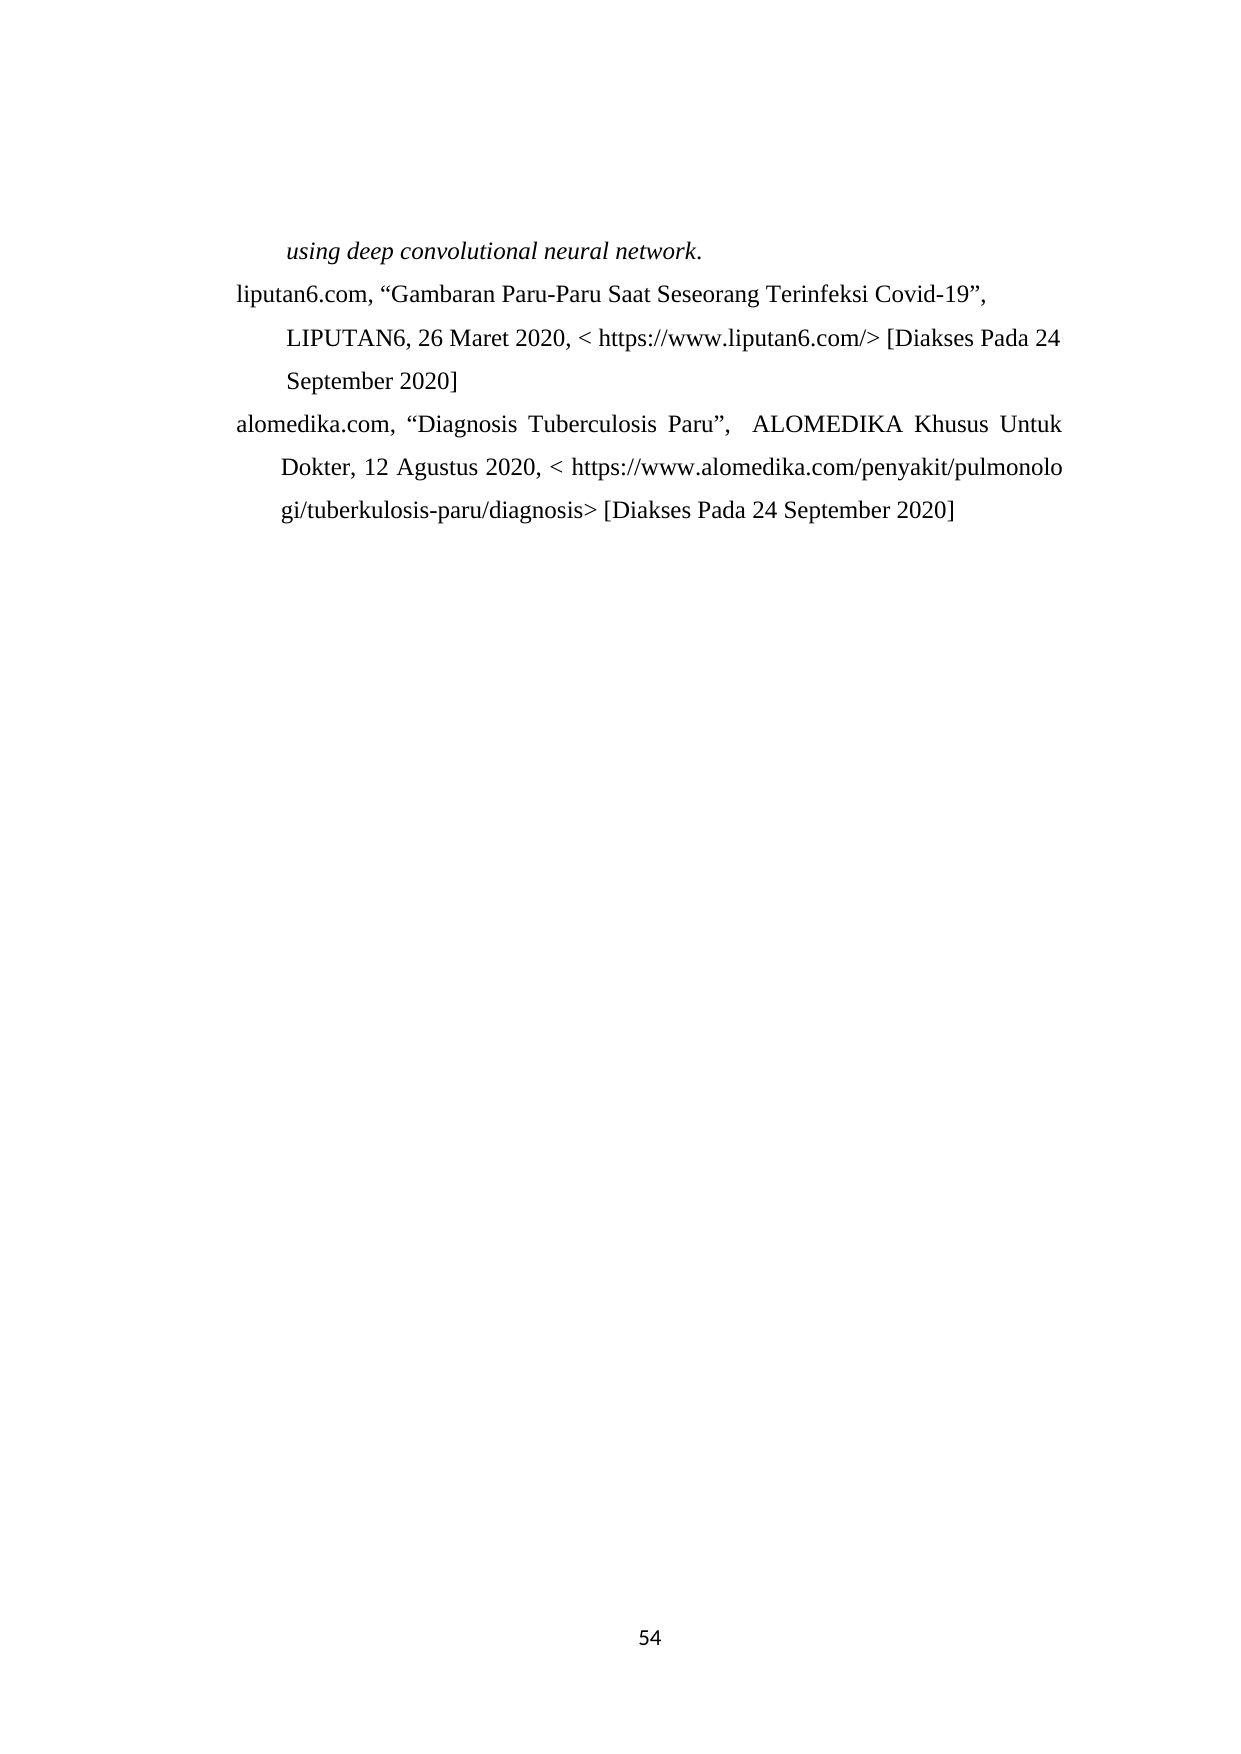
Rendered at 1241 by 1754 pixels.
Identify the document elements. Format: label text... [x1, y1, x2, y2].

text liputan6.com, “Gambaran Paru-Paru Saat Seseorang Terinfeksi Covid-19”, LIPUTAN6, 26 Maret 2020, < https://www.liputan6.com/> [Diakses Pada 24 September 2020] [236, 279, 1063, 395]
text alomedika.com, “Diagnosis Tuberculosis Paru”, ALOMEDIKA Khusus Untuk Dokter, 12 Agustus 2020, < https://www.alomedika.com/penyakit/pulmonolo gi/tuberkulosis-paru/diagnosis> [Diakses Pada 24 September 2020] [236, 409, 1063, 524]
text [236, 236, 1063, 265]
